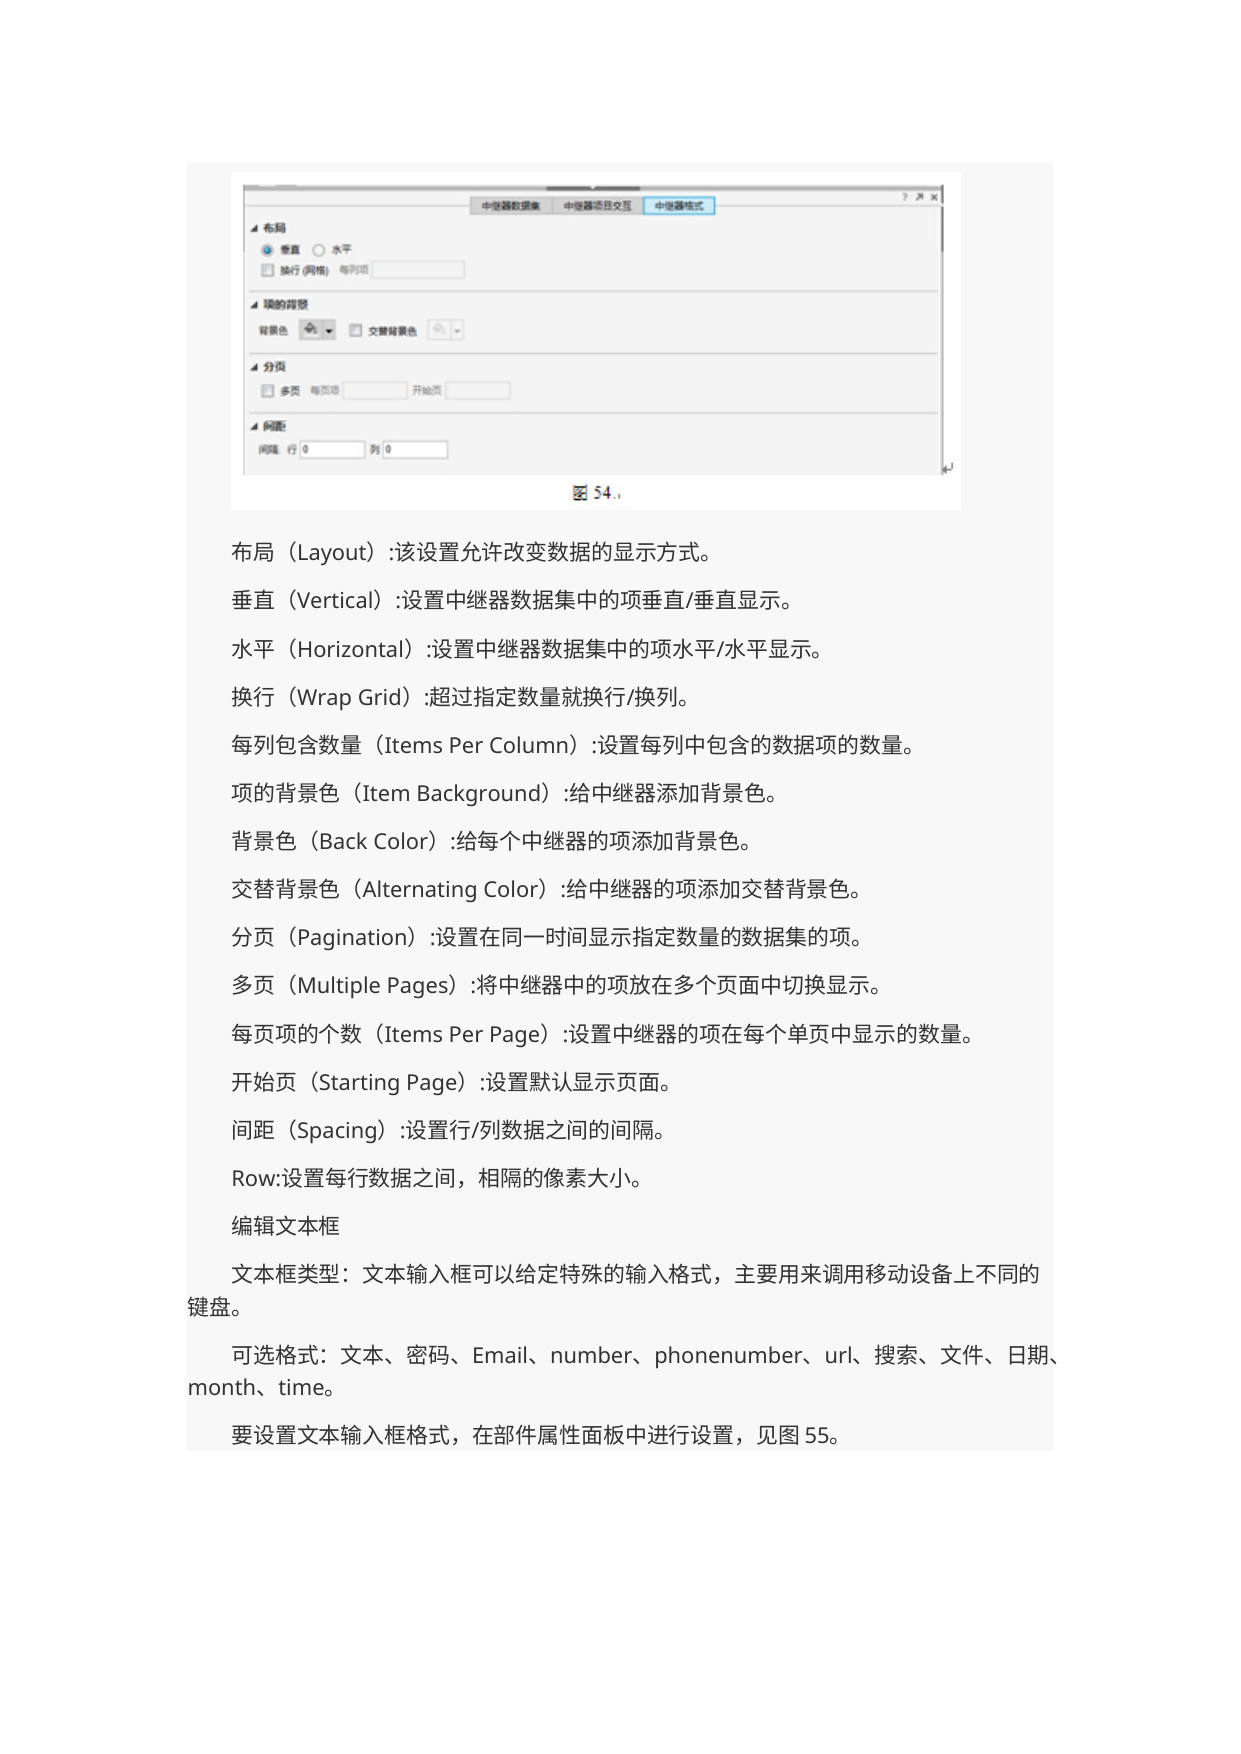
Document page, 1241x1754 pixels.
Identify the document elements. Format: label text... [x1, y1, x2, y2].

text Row:设置每行数据之间，相隔的像素大小。 [187, 1161, 1053, 1193]
text 交替背景色（Alternating Color）:给中继器的项添加交替背景色。 [187, 872, 1053, 904]
text 每列包含数量（Items Per Column）:设置每列中包含的数据项的数量。 [187, 728, 1053, 760]
text 布局（Layout）:该设置允许改变数据的显示方式。 [187, 535, 1053, 568]
picture [231, 172, 961, 510]
text 项的背景色（Item Background）:给中继器添加背景色。 [187, 776, 1053, 808]
text 间距（Spacing）:设置行/列数据之间的间隔。 [187, 1113, 1053, 1145]
text 文本框类型：文本输入框可以给定特殊的输入格式，主要用来调用移动设备上不同的键盘。 [187, 1257, 1053, 1322]
text 开始页（Starting Page）:设置默认显示页面。 [187, 1064, 1053, 1097]
text 要设置文本输入框格式，在部件属性面板中进行设置，见图55。 [187, 1418, 1053, 1451]
text 垂直（Vertical）:设置中继器数据集中的项垂直/垂直显示。 [187, 583, 1053, 616]
text 背景色（Back Color）:给每个中继器的项添加背景色。 [187, 824, 1053, 856]
text 换行（Wrap Grid）:超过指定数量就换行/换列。 [187, 679, 1053, 712]
text 分页（Pagination）:设置在同一时间显示指定数量的数据集的项。 [187, 920, 1053, 953]
text 编辑文本框 [187, 1209, 1053, 1241]
text 每页项的个数（Items Per Page）:设置中继器的项在每个单页中显示的数量。 [187, 1016, 1053, 1049]
text 水平（Horizontal）:设置中继器数据集中的项水平/水平显示。 [187, 631, 1053, 664]
text 多页（Multiple Pages）:将中继器中的项放在多个页面中切换显示。 [187, 968, 1053, 1001]
text 可选格式：文本、密码、Email、number、phonenumber、url、搜索、文件、日期、month、time。 [187, 1338, 1053, 1403]
